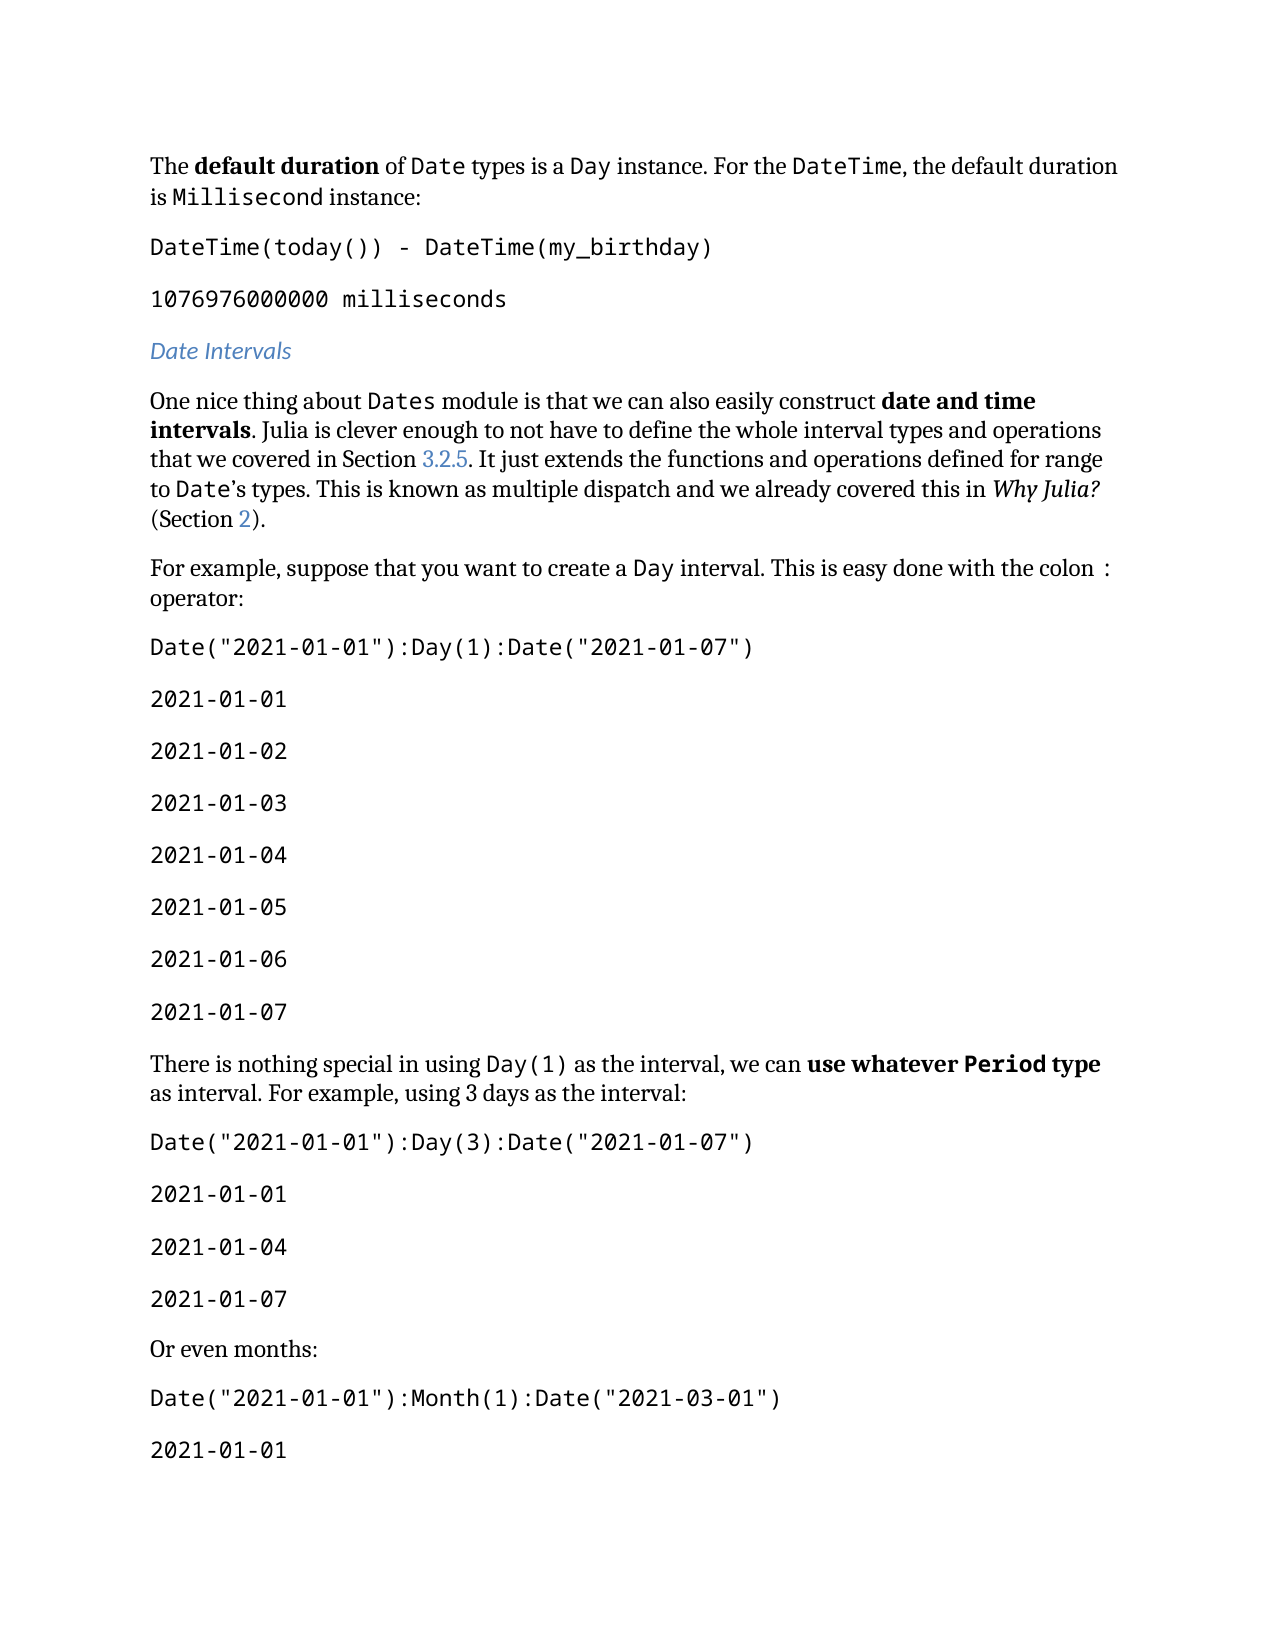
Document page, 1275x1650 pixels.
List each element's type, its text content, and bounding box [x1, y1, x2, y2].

text Date("2021-01-01"):Month(1):Date("2021-03-01") [150, 1382, 1125, 1413]
text 2021-01-04 [150, 1231, 1125, 1262]
text 2021-01-01 [150, 1434, 1125, 1466]
text 2021-01-01 [150, 683, 1125, 714]
text 2021-01-06 [150, 943, 1125, 975]
text 2021-01-02 [150, 735, 1125, 766]
text 2021-01-07 [150, 1283, 1125, 1314]
text 2021-01-03 [150, 787, 1125, 818]
text 2021-01-01 [150, 1178, 1125, 1210]
text Date("2021-01-01"):Day(3):Date("2021-01-07") [150, 1126, 1125, 1158]
text 2021-01-05 [150, 891, 1125, 923]
text The default duration of Date types is a Day instance. For the DateTime, the default duration is Millisecond instance: [150, 150, 1125, 212]
text DateTime(today()) - DateTime(my_birthday) [150, 231, 1125, 262]
text 2021-01-04 [150, 839, 1125, 871]
text There is nothing special in using Day(1) as the interval, we can use whatever Period type as interval. For example, using 3 days as the interval: [150, 1048, 1125, 1108]
text For example, suppose that you want to create a Day interval. This is easy done with the colon : operator: [150, 552, 1125, 612]
text 2021-01-07 [150, 996, 1125, 1027]
text One nice thing about Dates module is that we can also easily construct date and time intervals. Julia is clever enough to not have to define the whole interval types and operations that we covered in Section 3.2.5. It just extends the functions and operations defined for range to Date’s types. This is known as multiple dispatch and we already covered this in Why Julia? (Section 2). [150, 385, 1125, 533]
text Date("2021-01-01"):Day(1):Date("2021-01-07") [150, 631, 1125, 662]
text Or even months: [150, 1335, 1125, 1363]
subtitle Date Intervals [150, 335, 1125, 366]
text 1076976000000 milliseconds [150, 283, 1125, 314]
